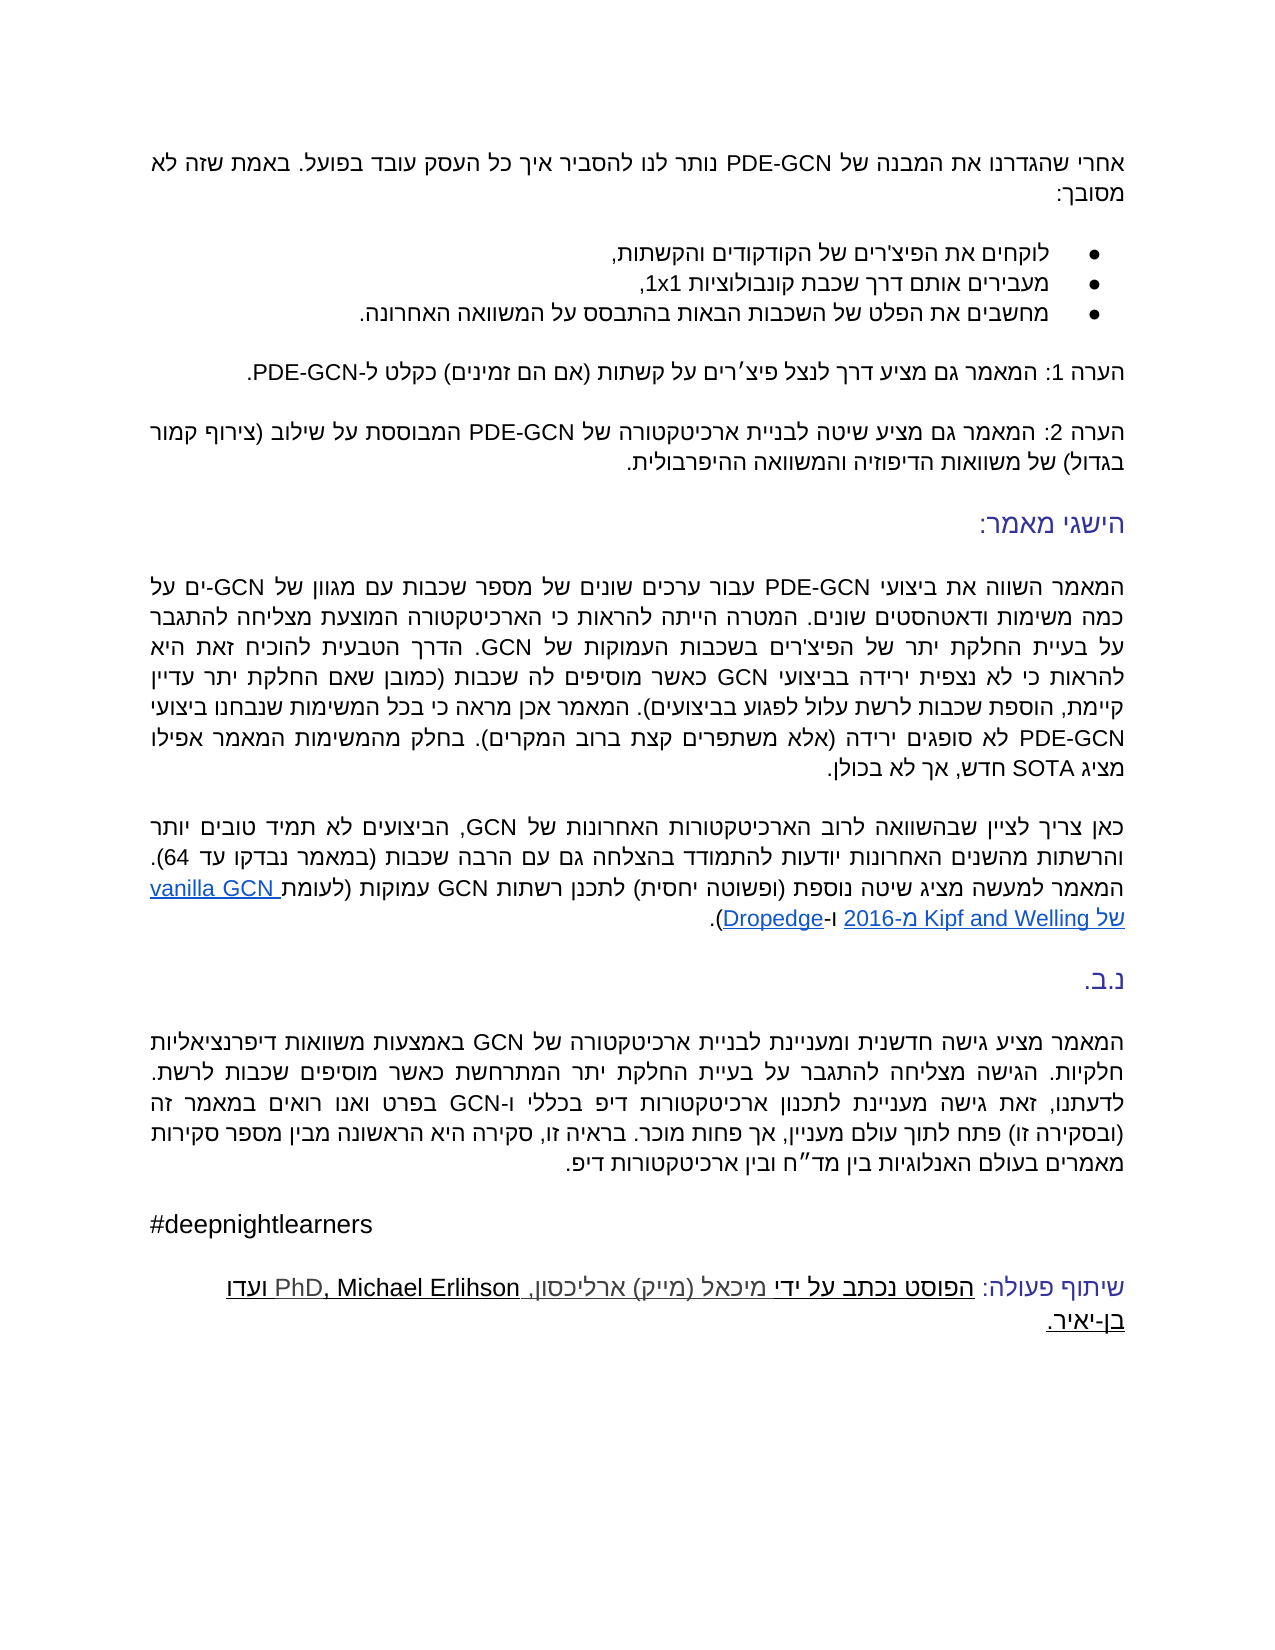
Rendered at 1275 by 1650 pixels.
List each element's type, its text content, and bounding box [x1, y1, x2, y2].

list לוקחים את הפיצ'רים של הקודקודים והקשתות, [150, 239, 1087, 266]
list מחשבים את הפלט של השכבות הבאות בהתבסס על המשוואה האחרונה. [150, 300, 1087, 326]
text כאן צריך לציין שבהשוואה לרוב הארכיטקטורות האחרונות של GCN, הביצועים לא תמיד טובים יותר והרשתות מהשנים האחרונות יודעות להתמודד בהצלחה גם עם הרבה שכבות (במאמר נבדקו עד 64). המאמר למעשה מציג שיטה נוספת (ופשוטה יחסית) לתכנן רשתות GCN עמוקות (לעומת vanilla GCN של Kipf and Welling מ-2016 ו-Dropedge). [150, 814, 1125, 931]
text נ.ב. [150, 964, 1125, 995]
text הישגי מאמר: [150, 508, 1125, 539]
text הערה 1: המאמר גם מציע דרך לנצל פיצ׳רים על קשתות (אם הם זמינים) כקלט ל-PDE-GCN. [150, 359, 1125, 386]
text #deepnightlearners [150, 1209, 1125, 1239]
text אחרי שהגדרנו את המבנה של PDE-GCN נותר לנו להסביר איך כל העסק עובד בפועל. באמת שזה לא מסובך: [150, 150, 1125, 207]
list מעבירים אותם דרך שכבת קונבולוציות 1x1, [150, 270, 1087, 296]
text המאמר מציע גישה חדשנית ומעניינת לבניית ארכיטקטורה של GCN באמצעות משוואות דיפרנציאליות חלקיות. הגישה מצליחה להתגבר על בעיית החלקת יתר המתרחשת כאשר מוסיפים שכבות לרשת. לדעתנו, זאת גישה מעניינת לתכנון ארכיטקטורות דיפ בכללי ו-GCN בפרט ואנו רואים במאמר זה (ובסקירה זו) פתח לתוך עולם מעניין, אך פחות מוכר. בראיה זו, סקירה היא הראשונה מבין מספר סקירות מאמרים בעולם האנלוגיות בין מד״ח ובין ארכיטקטורות דיפ. [150, 1029, 1125, 1176]
text המאמר השווה את ביצועי PDE-GCN עבור ערכים שונים של מספר שכבות עם מגוון של GCN-ים על כמה משימות ודאטהסטים שונים. המטרה הייתה להראות כי הארכיטקטורה המוצעת מצליחה להתגבר על בעיית החלקת יתר של הפיצ'רים בשכבות העמוקות של GCN. הדרך הטבעית להוכיח זאת היא להראות כי לא נצפית ירידה בביצועי GCN כאשר מוסיפים לה שכבות (כמובן שאם החלקת יתר עדיין קיימת, הוספת שכבות לרשת עלול לפגוע בביצועים). המאמר אכן מראה כי בכל המשימות שנבחנו ביצועי PDE-GCN לא סופגים ירידה (אלא משתפרים קצת ברוב המקרים). בחלק מהמשימות המאמר אפילו מציג SOTA חדש, אך לא בכולן. [150, 573, 1125, 781]
text הערה 2: המאמר גם מציע שיטה לבניית ארכיטקטורה של PDE-GCN המבוססת על שילוב (צירוף קמור בגדול) של משוואות הדיפוזיה והמשוואה ההיפרבולית. [150, 419, 1125, 475]
text שיתוף פעולה: הפוסט נכתב על ידי מיכאל (מייק) ארליכסון, PhD, Michael Erlihson ועדו בן-יאיר. [150, 1273, 1125, 1335]
